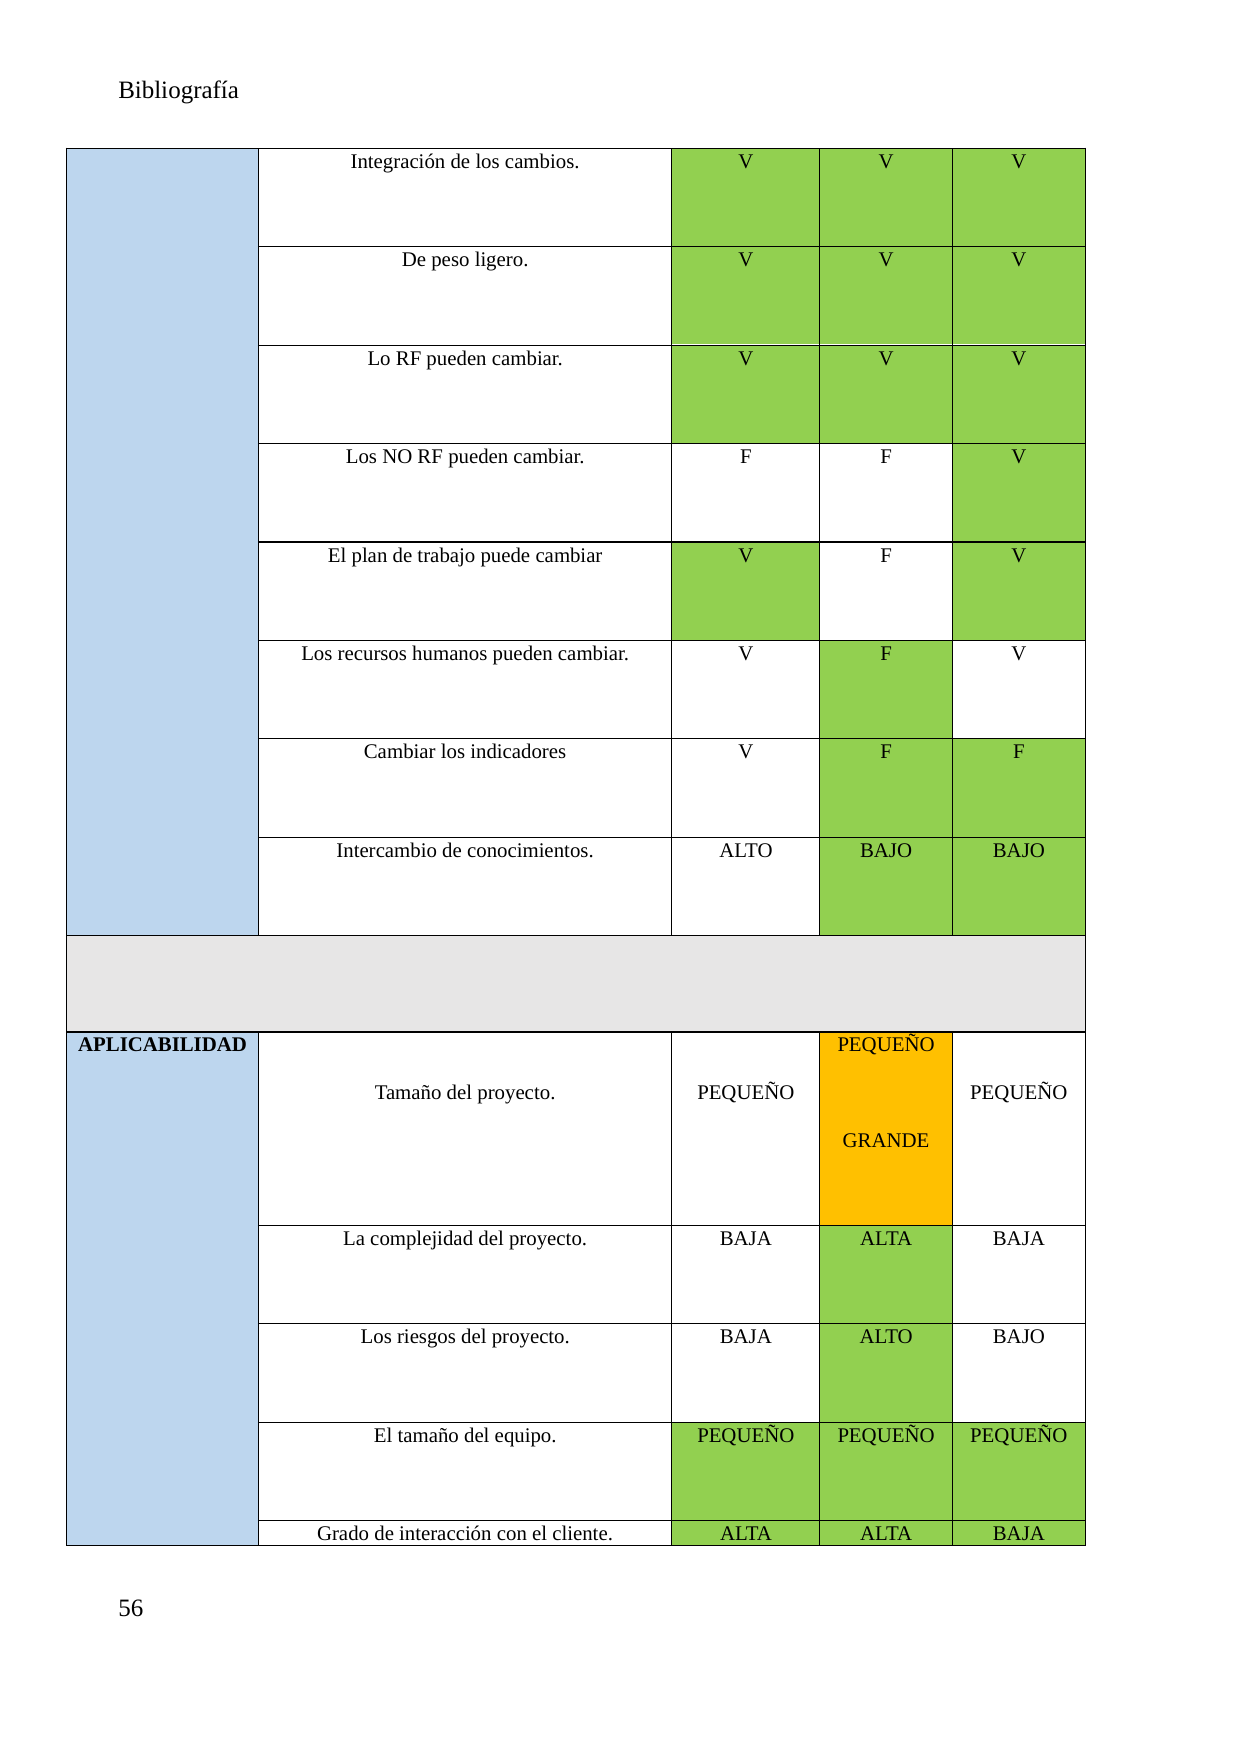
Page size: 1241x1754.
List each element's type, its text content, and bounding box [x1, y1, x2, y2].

table_cell F [672, 444, 819, 541]
table_cell ALTA [672, 1521, 819, 1545]
table_cell BAJA [672, 1226, 819, 1323]
table_cell PEQUEÑO [820, 1423, 952, 1520]
table_cell V [672, 739, 819, 837]
table_cell Los NO RF pueden cambiar. [259, 444, 671, 541]
table_cell PEQUEÑO [953, 1423, 1085, 1520]
table_cell APLICABILIDAD [67, 1033, 258, 1545]
table_cell De peso ligero. [259, 247, 671, 344]
table_cell Grado de interacción con el cliente. [259, 1521, 671, 1545]
table_cell PEQUEÑO [953, 1033, 1085, 1225]
table_cell Los riesgos del proyecto. [259, 1324, 671, 1422]
table_cell El tamaño del equipo. [259, 1423, 671, 1520]
table_cell Cambiar los indicadores [259, 739, 671, 837]
table_cell PEQUEÑO [672, 1423, 819, 1520]
table_cell F [953, 739, 1085, 837]
table_cell Intercambio de conocimientos. [259, 838, 671, 935]
table_cell ALTO [820, 1324, 952, 1422]
table_cell V [820, 149, 952, 246]
table_cell Integración de los cambios. [259, 149, 671, 246]
table_cell BAJA [953, 1226, 1085, 1323]
table_cell Tamaño del proyecto. [259, 1033, 671, 1225]
table_cell [67, 936, 1085, 1031]
table_cell BAJO [820, 838, 952, 935]
table_cell Los recursos humanos pueden cambiar. [259, 641, 671, 738]
table_cell V [672, 346, 819, 443]
table_cell PEQUEÑO GRANDE [820, 1033, 952, 1225]
table_cell V [672, 247, 819, 344]
table_cell BAJA [953, 1521, 1085, 1545]
table_cell F [820, 641, 952, 738]
table_cell PEQUEÑO [672, 1033, 819, 1225]
table_cell V [953, 444, 1085, 541]
table_cell V [953, 346, 1085, 443]
table_cell V [953, 247, 1085, 344]
table_cell F [820, 739, 952, 837]
table_cell V [820, 247, 952, 344]
table_cell V [953, 641, 1085, 738]
table_cell BAJA [672, 1324, 819, 1422]
table_cell V [672, 543, 819, 640]
table_cell V [953, 149, 1085, 246]
table_cell V [953, 543, 1085, 640]
table_cell V [820, 346, 952, 443]
table_cell BAJO [953, 838, 1085, 935]
table_cell ALTA [820, 1226, 952, 1323]
table_cell F [820, 444, 952, 541]
table_cell V [672, 149, 819, 246]
table_cell F [820, 543, 952, 640]
table_cell V [672, 641, 819, 738]
table_cell El plan de trabajo puede cambiar [259, 543, 671, 640]
table_cell BAJO [953, 1324, 1085, 1422]
table_cell Lo RF pueden cambiar. [259, 346, 671, 443]
table_cell La complejidad del proyecto. [259, 1226, 671, 1323]
table_cell ALTO [672, 838, 819, 935]
table_cell ALTA [820, 1521, 952, 1545]
